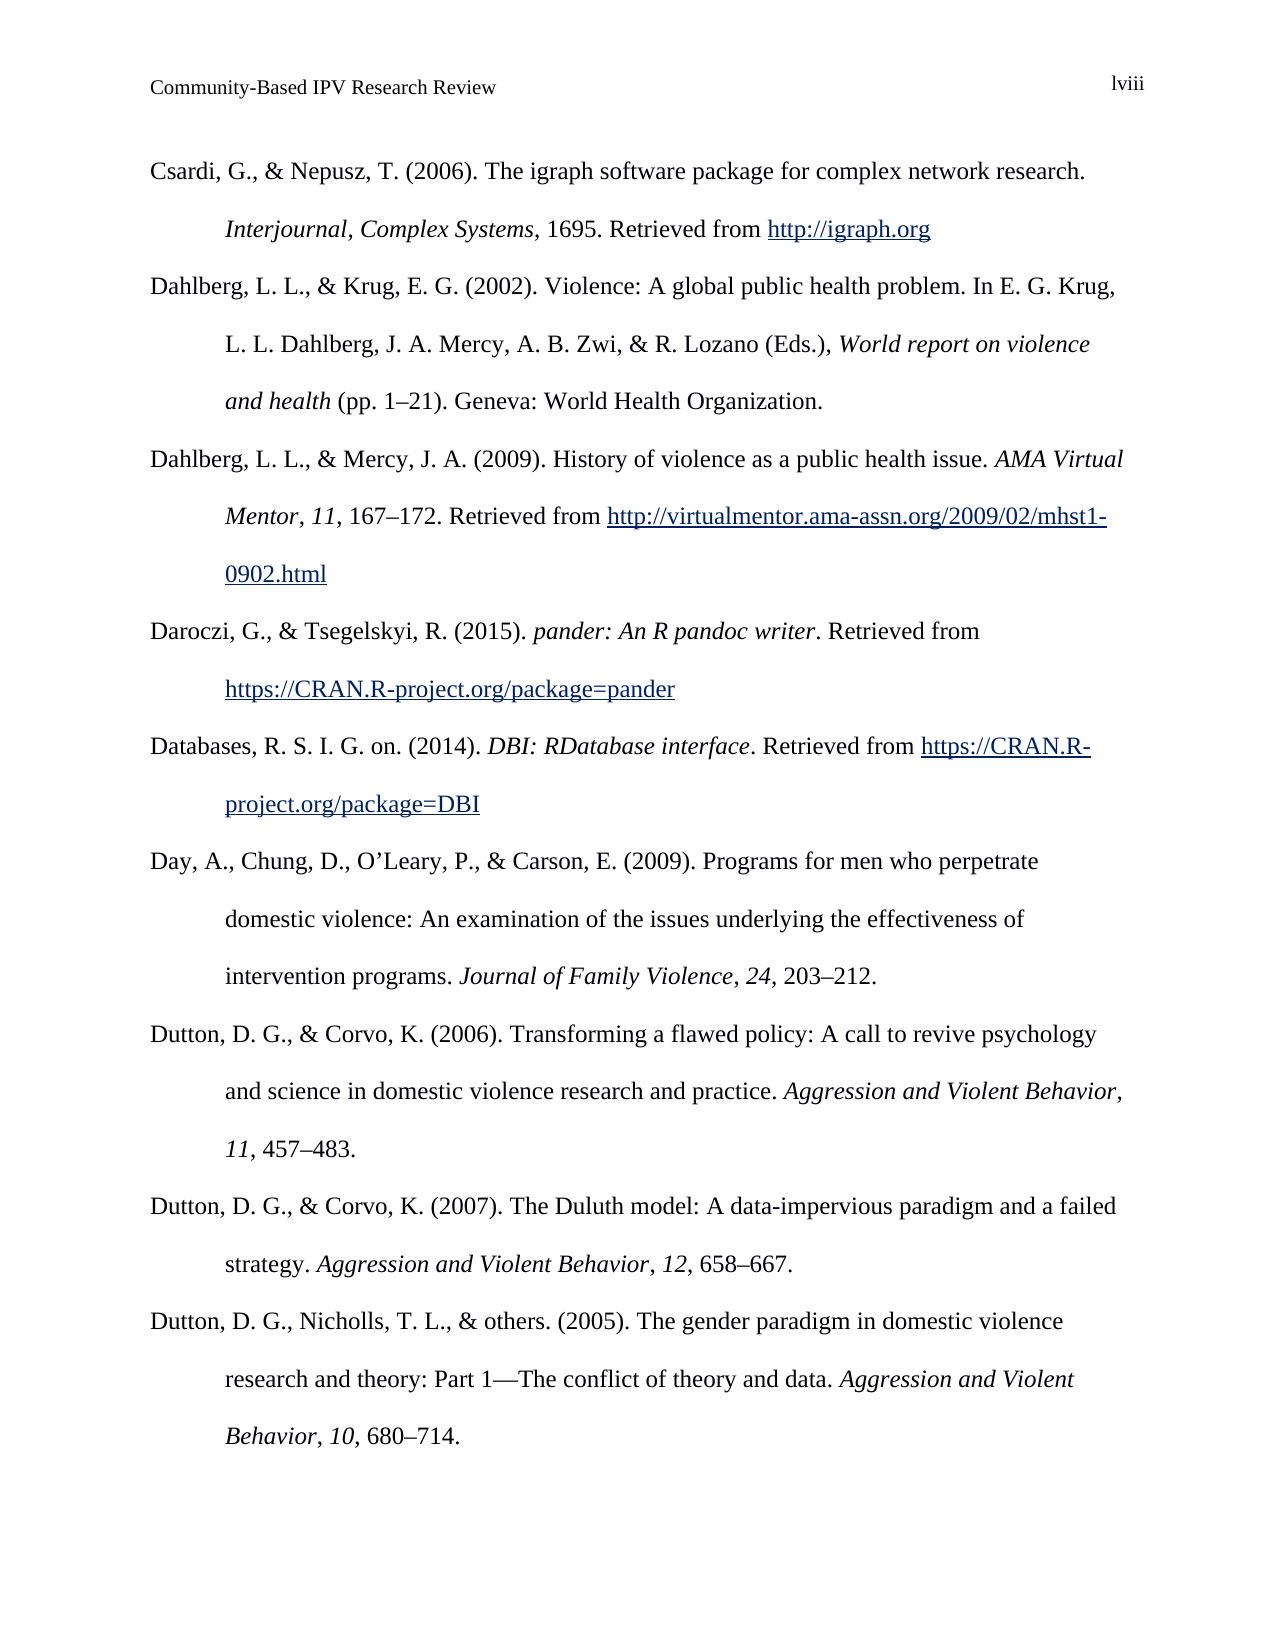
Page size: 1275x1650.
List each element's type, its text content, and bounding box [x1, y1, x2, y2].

text Dahlberg, L. L., & Krug, E. G. (2002). Violence: A global public health problem. In E. G. Krug, L. L. Dahlberg, J. A. Mercy, A. B. Zwi, & R. Lozano (Eds.), World report on violence and health (pp. 1–21). Geneva: World Health Organization. [150, 271, 1125, 415]
text Dutton, D. G., Nicholls, T. L., & others. (2005). The gender paradigm in domestic violence research and theory: Part 1—The conflict of theory and data. Aggression and Violent Behavior, 10, 680–714. [150, 1306, 1125, 1450]
text Dutton, D. G., & Corvo, K. (2006). Transforming a flawed policy: A call to revive psychology and science in domestic violence research and practice. Aggression and Violent Behavior, 11, 457–483. [150, 1019, 1125, 1163]
text Day, A., Chung, D., O’Leary, P., & Carson, E. (2009). Programs for men who perpetrate domestic violence: An examination of the issues underlying the effectiveness of intervention programs. Journal of Family Violence, 24, 203–212. [150, 846, 1125, 990]
text Dutton, D. G., & Corvo, K. (2007). The Duluth model: A data-impervious paradigm and a failed strategy. Aggression and Violent Behavior, 12, 658–667. [150, 1191, 1125, 1278]
text Dahlberg, L. L., & Mercy, J. A. (2009). History of violence as a public health issue. AMA Virtual Mentor, 11, 167–172. Retrieved from http://virtualmentor.ama-assn.org/2009/02/mhst1-0902.html [150, 444, 1125, 588]
text Csardi, G., & Nepusz, T. (2006). The igraph software package for complex network research. Interjournal, Complex Systems, 1695. Retrieved from http://igraph.org [150, 156, 1125, 243]
text Databases, R. S. I. G. on. (2014). DBI: RDatabase interface. Retrieved from https://CRAN.R-project.org/package=DBI [150, 731, 1125, 818]
text Daroczi, G., & Tsegelskyi, R. (2015). pander: An R pandoc writer. Retrieved from https://CRAN.R-project.org/package=pander [150, 616, 1125, 703]
